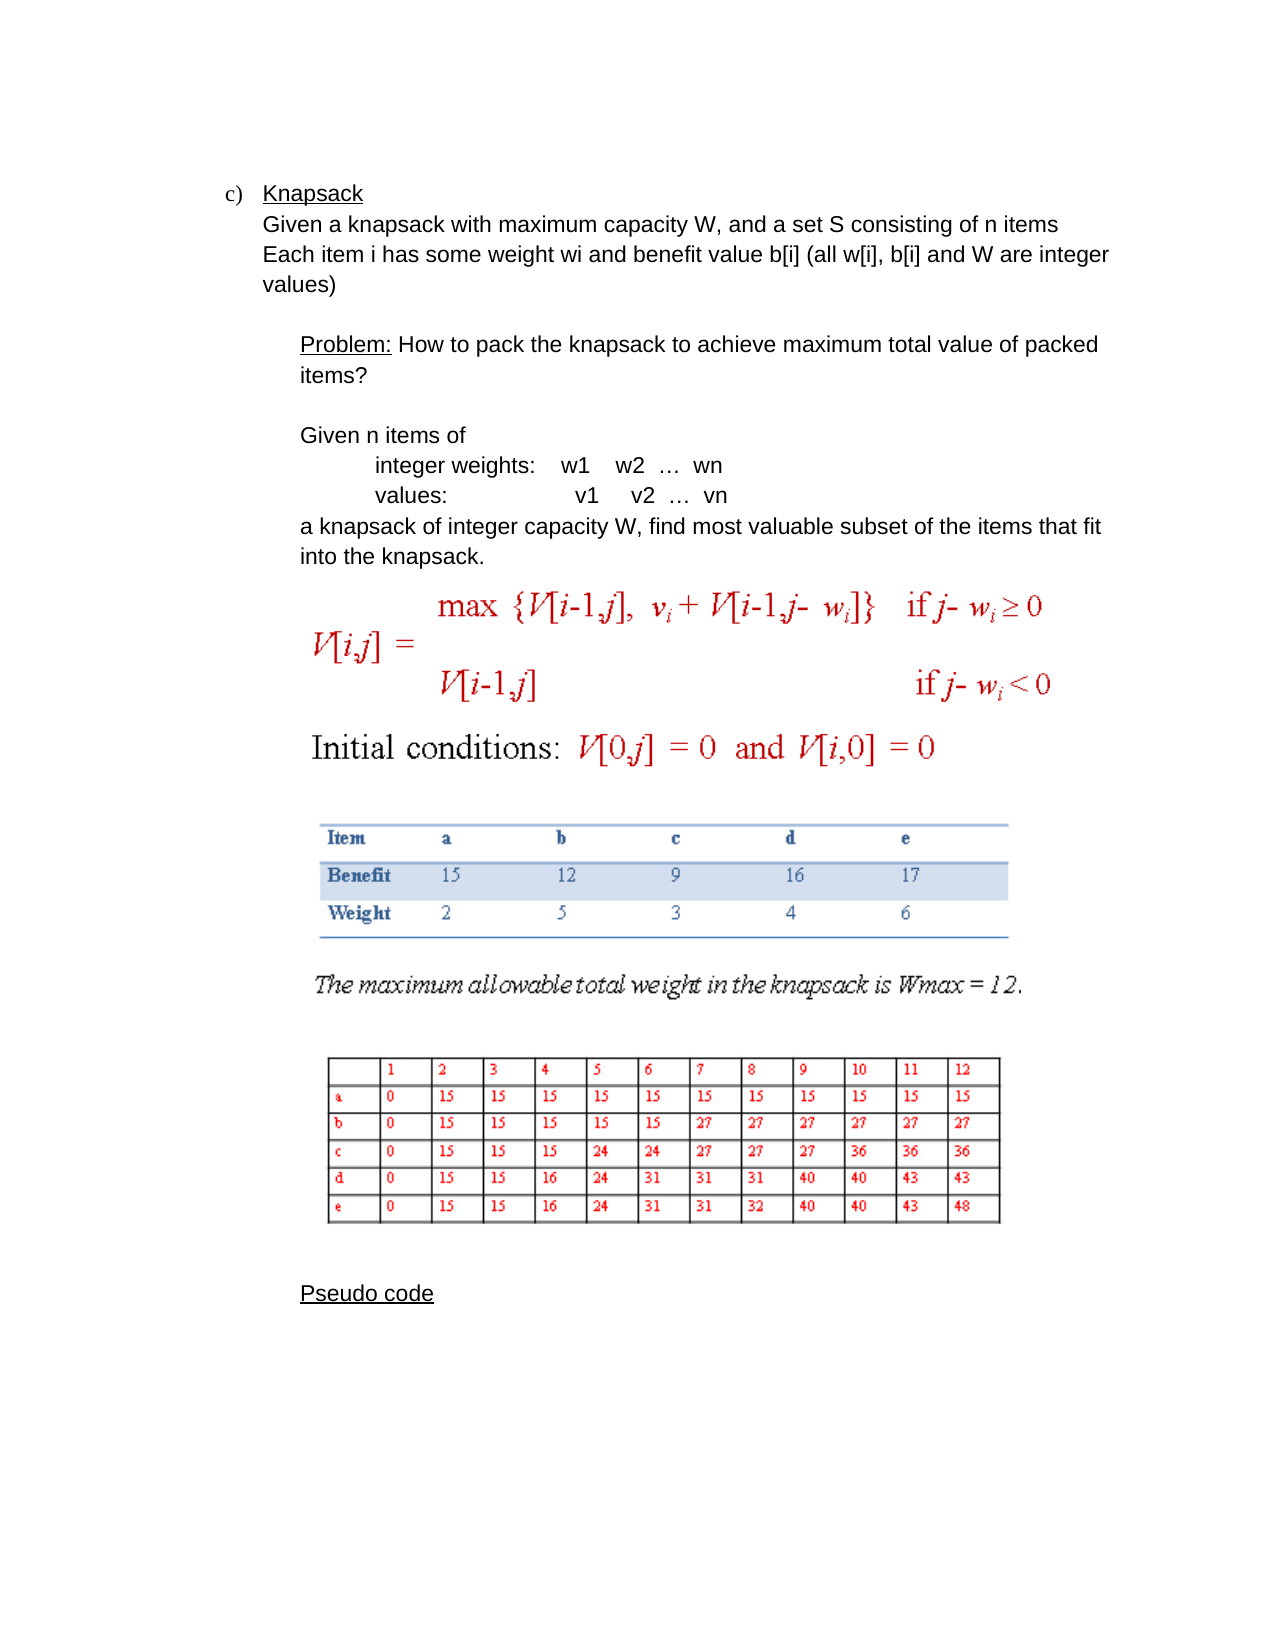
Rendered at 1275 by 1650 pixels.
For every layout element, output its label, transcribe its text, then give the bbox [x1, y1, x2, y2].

picture [300, 573, 1055, 780]
text Each item i has some weight wi and benefit value b[i] (all w[i], b[i] and W are integer values) [262, 241, 1125, 297]
text Given n items of [225, 422, 1125, 448]
text values: v1 v2 … vn [225, 482, 1125, 509]
picture [300, 813, 1021, 1246]
text Given a knapsack with maximum capacity W, and a set S consisting of n items [262, 211, 1125, 237]
text a knapsack of integer capacity W, find most valuable subset of the items that fit into the knapsack. [300, 513, 1125, 569]
text Problem: How to pack the knapsack to achieve maximum total value of packed items? [300, 331, 1125, 388]
text integer weights: w1 w2 … wn [225, 452, 1125, 479]
list Knapsack [225, 180, 1125, 207]
text Pseudo code [225, 1279, 1125, 1306]
